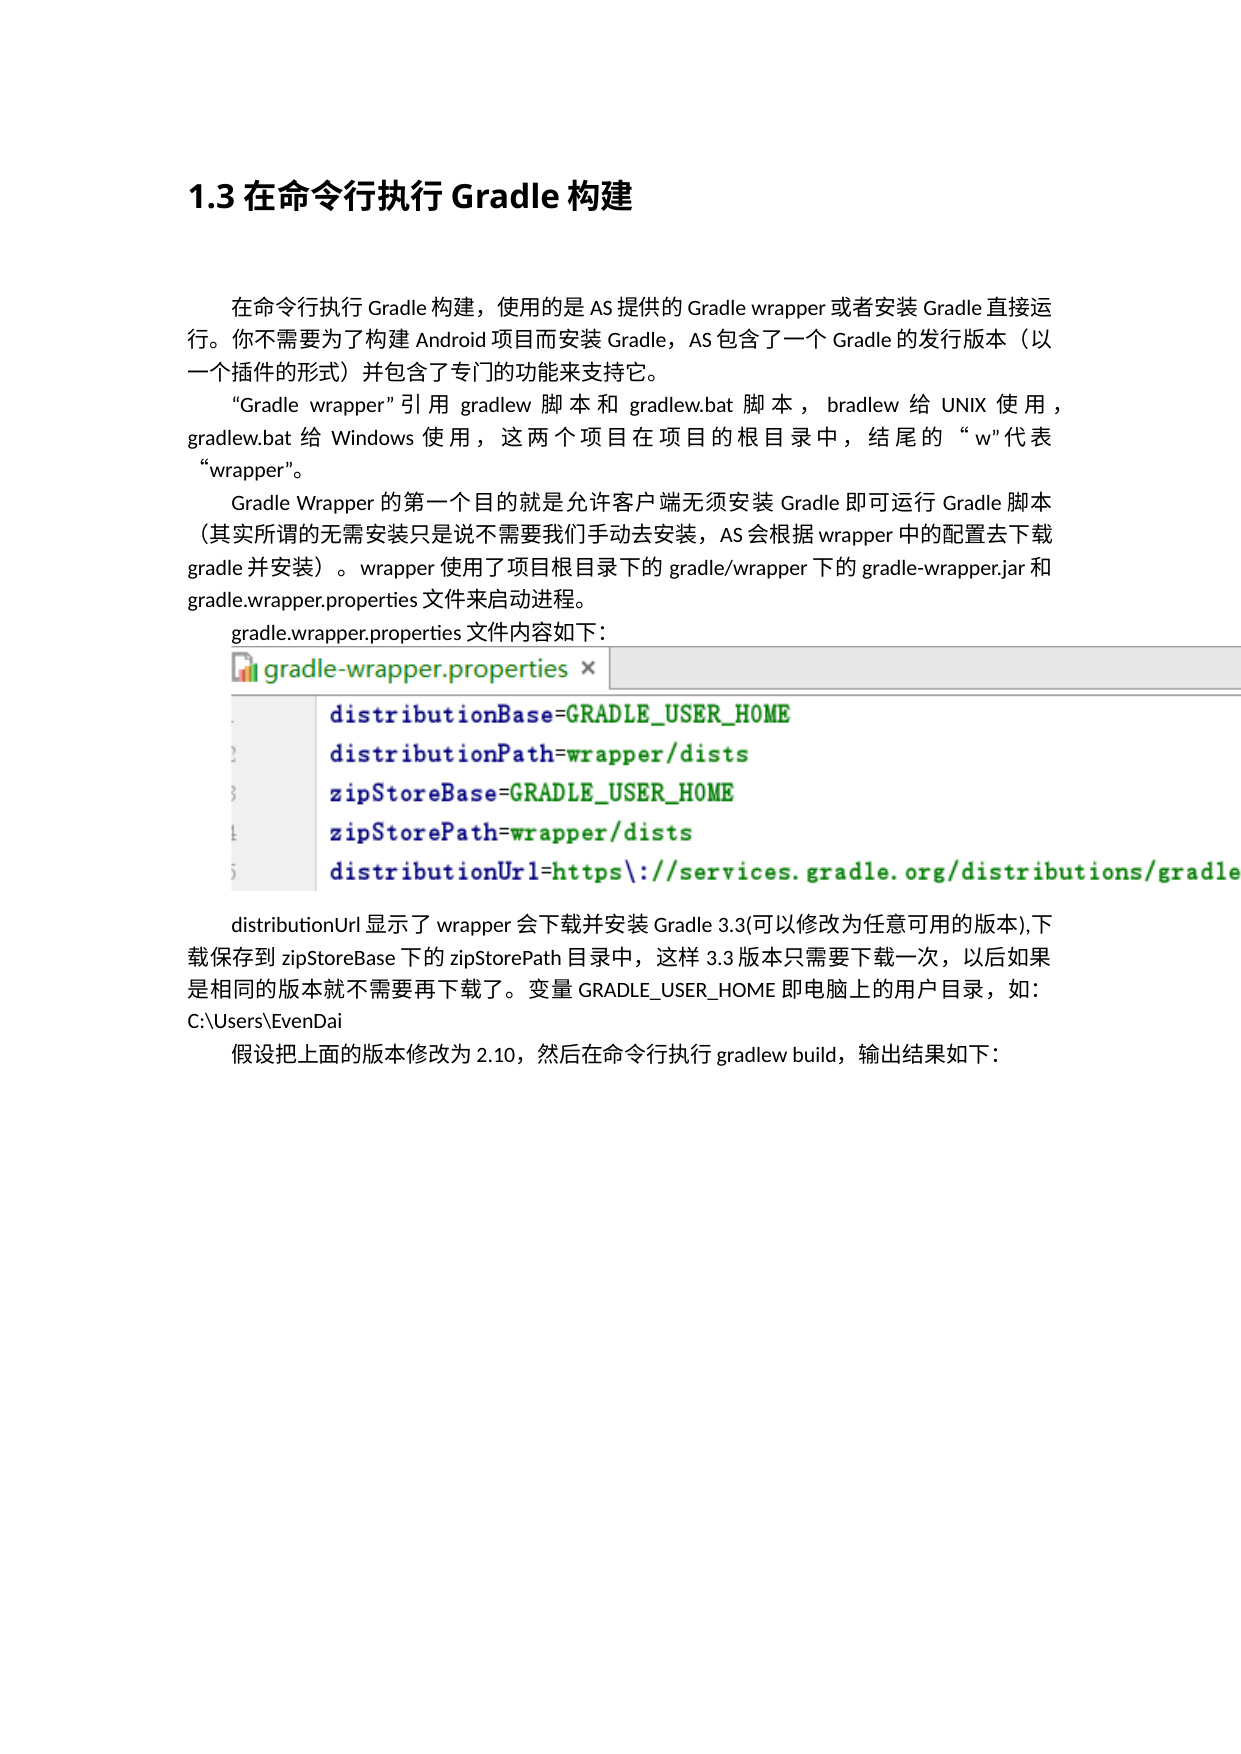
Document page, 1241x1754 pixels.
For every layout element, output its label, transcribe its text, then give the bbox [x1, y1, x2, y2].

subtitle 1.3 在命令行执行Gradle构建 [187, 162, 1053, 227]
text “Gradle wrapper”引用gradlew脚本和gradlew.bat脚本，bradlew给UNIX使用，gradlew.bat给Windows使用，这两个项目在项目的根目录中，结尾的“w”代表“wrapper”。 [187, 387, 1053, 484]
text gradle.wrapper.properties文件内容如下： [187, 614, 1053, 647]
text 在命令行执行Gradle构建，使用的是AS提供的Gradle wrapper或者安装Gradle直接运行。你不需要为了构建Android项目而安装Gradle，AS包含了一个Gradle的发行版本（以一个插件的形式）并包含了专门的功能来支持它。 [187, 289, 1053, 387]
picture [231, 646, 1241, 891]
text 假设把上面的版本修改为2.10，然后在命令行执行gradlew build，输出结果如下： [187, 1037, 1053, 1069]
text Gradle Wrapper的第一个目的就是允许客户端无须安装Gradle即可运行Gradle脚本（其实所谓的无需安装只是说不需要我们手动去安装，AS会根据wrapper中的配置去下载gradle并安装）。wrapper使用了项目根目录下的gradle/wrapper下的gradle-wrapper.jar和gradle.wrapper.properties文件来启动进程。 [187, 484, 1053, 614]
text distributionUrl显示了wrapper会下载并安装Gradle 3.3(可以修改为任意可用的版本),下载保存到zipStoreBase下的zipStorePath目录中，这样3.3版本只需要下载一次，以后如果是相同的版本就不需要再下载了。变量GRADLE_USER_HOME即电脑上的用户目录，如：C:\Users\EvenDai [187, 907, 1053, 1037]
